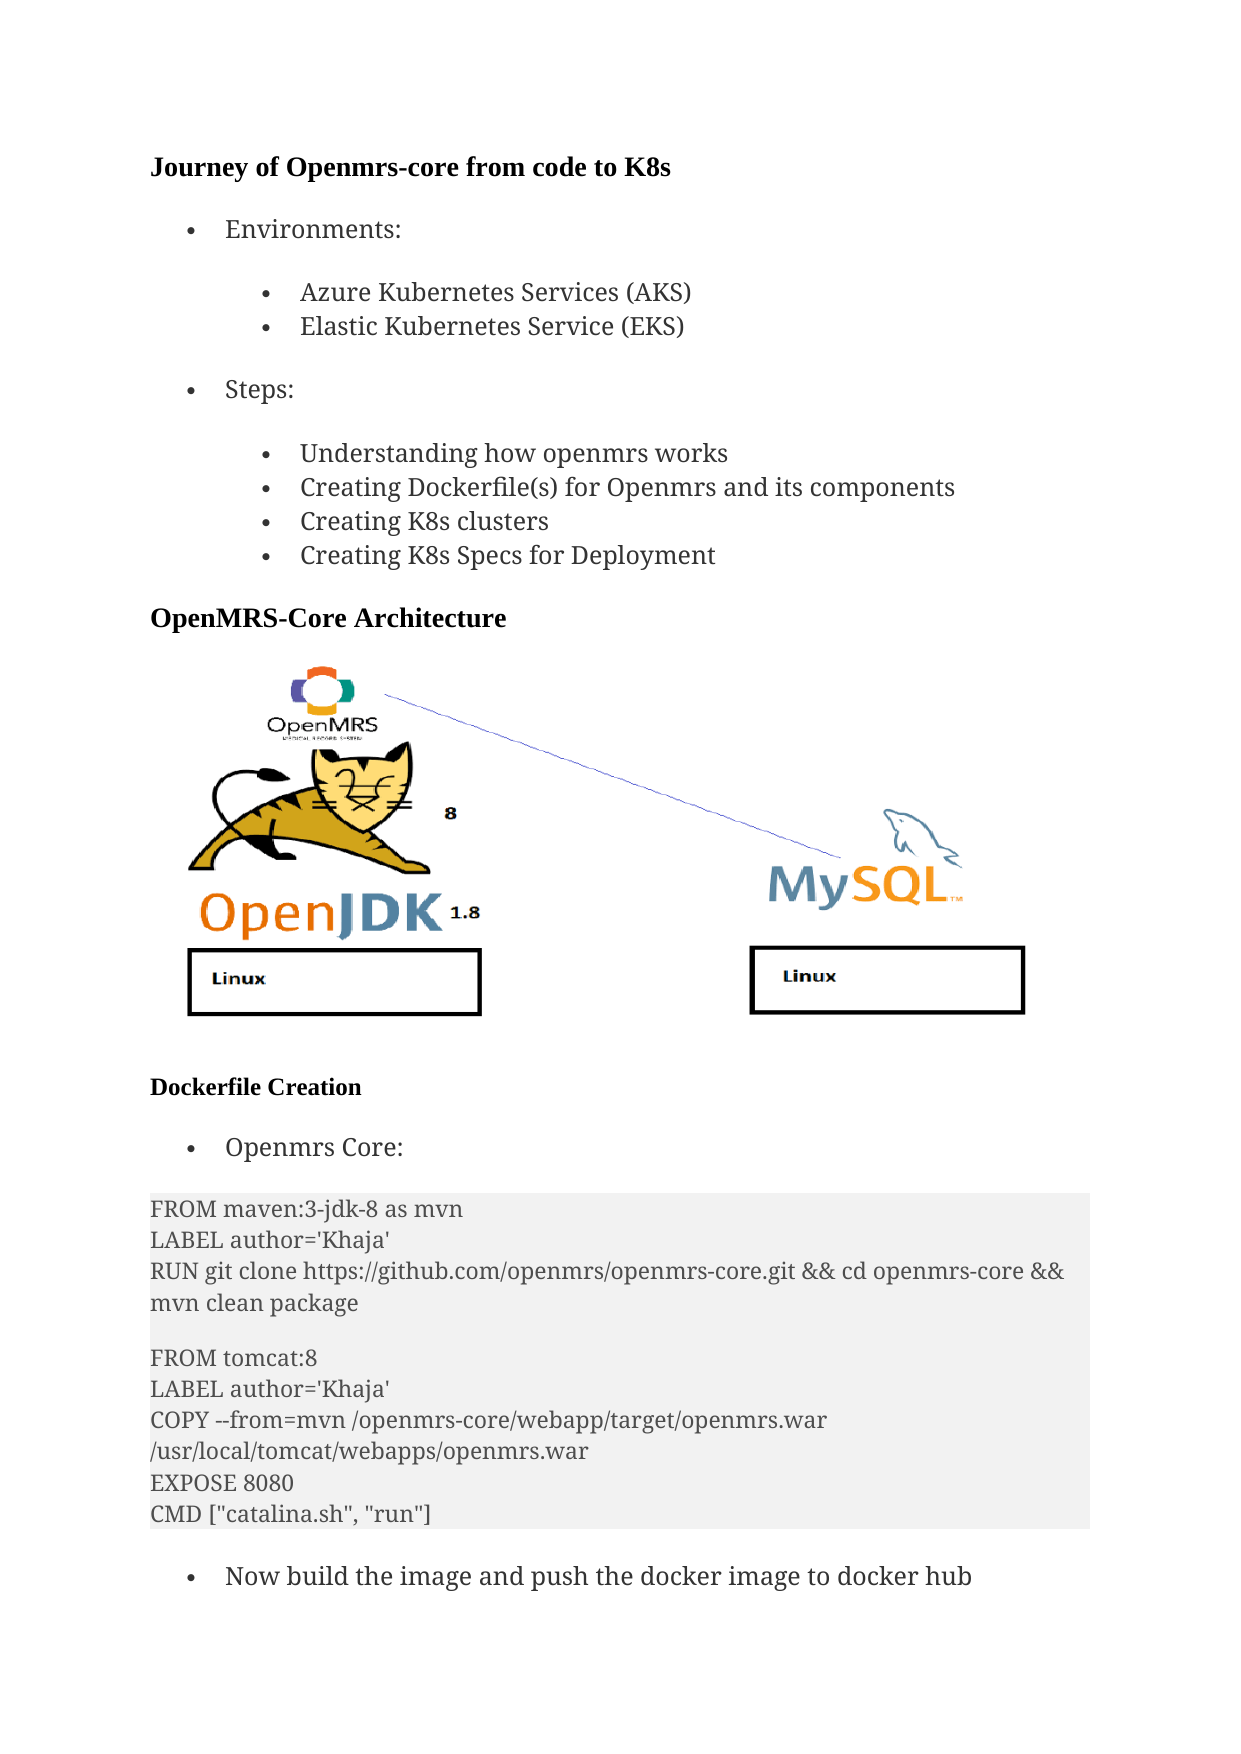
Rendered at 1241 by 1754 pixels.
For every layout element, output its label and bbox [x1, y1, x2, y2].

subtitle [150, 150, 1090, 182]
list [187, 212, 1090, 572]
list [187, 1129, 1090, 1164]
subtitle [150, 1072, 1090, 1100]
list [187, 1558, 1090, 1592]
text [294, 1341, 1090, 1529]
picture [150, 662, 1078, 1043]
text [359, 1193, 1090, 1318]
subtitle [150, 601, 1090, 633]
